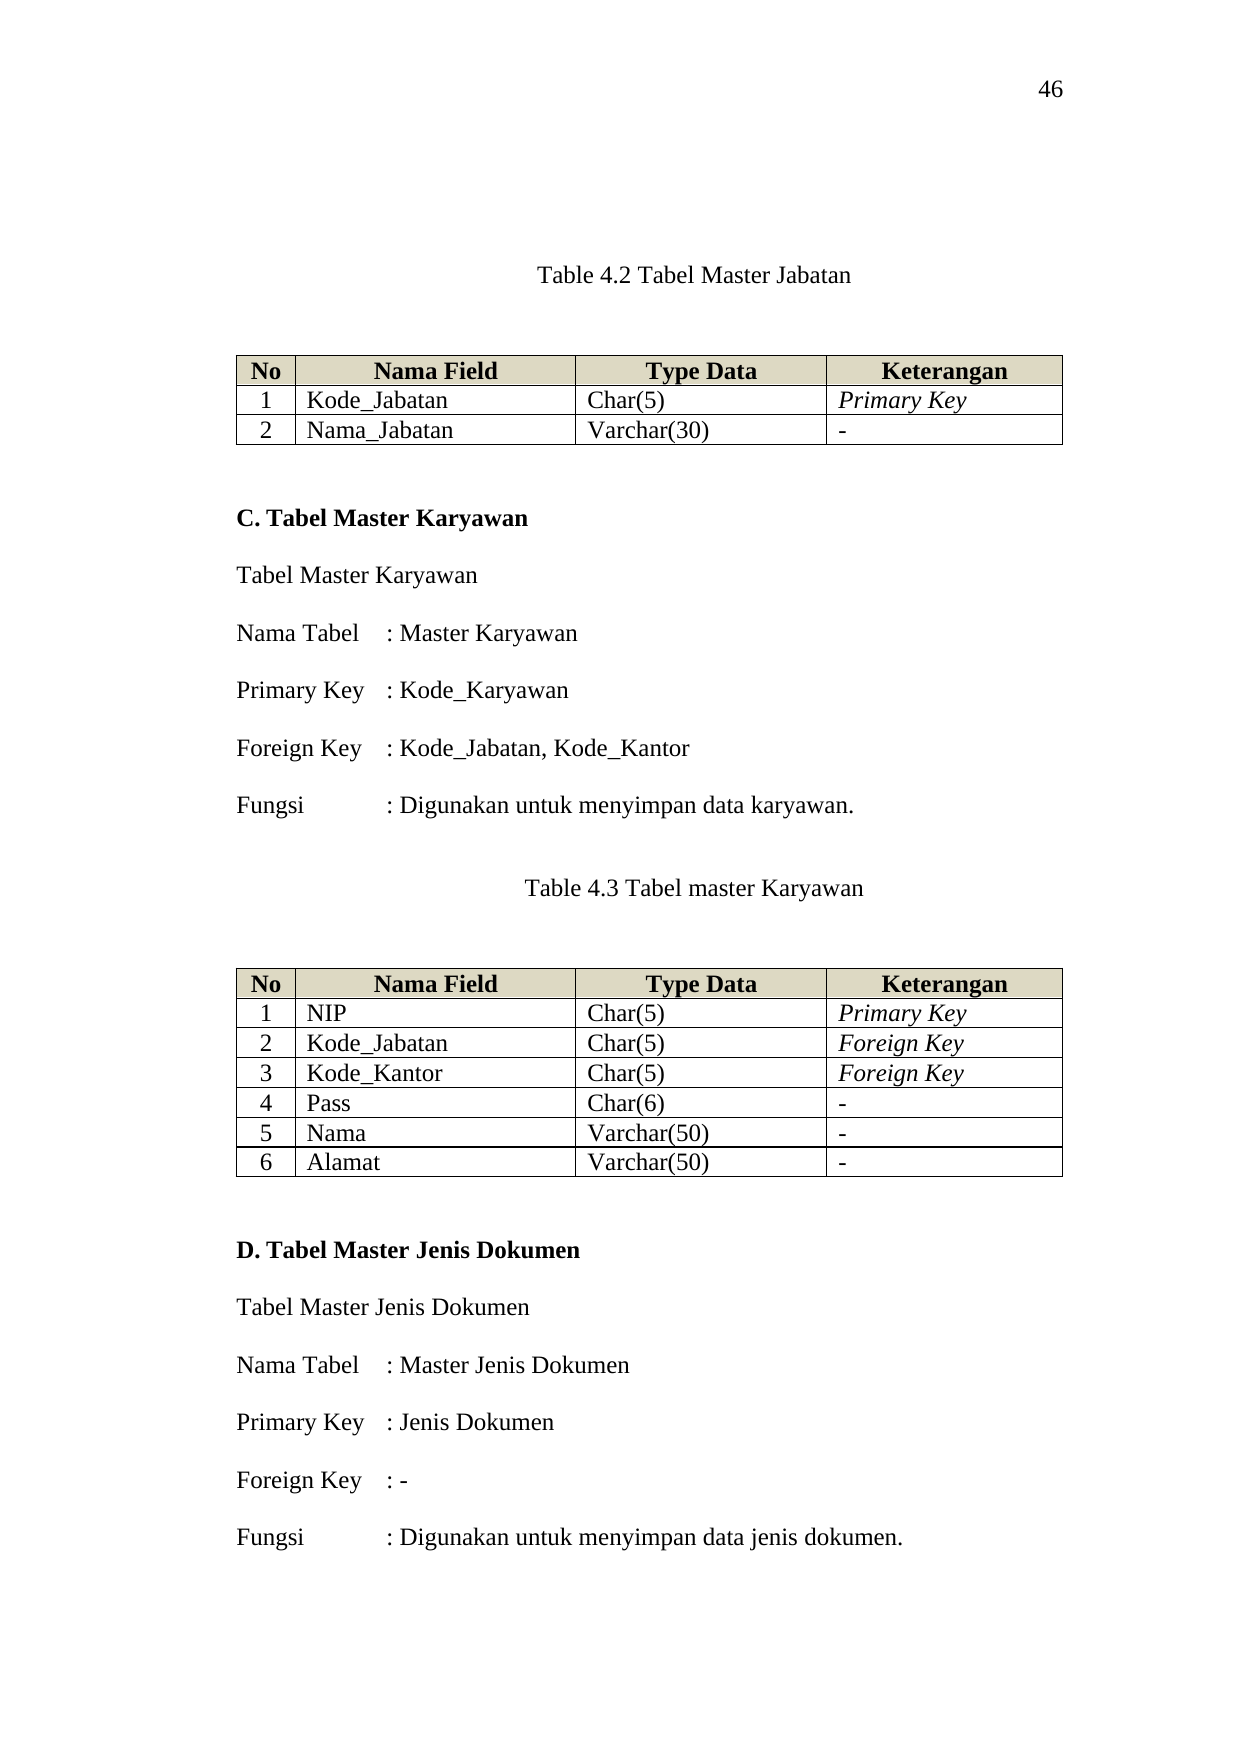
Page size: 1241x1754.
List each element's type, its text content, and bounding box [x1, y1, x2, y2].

list Nama Tabel : Master Karyawan [236, 618, 1063, 646]
table_cell NIP [296, 999, 575, 1027]
list Tabel Master Jenis Dokumen [236, 1292, 1063, 1321]
table_header Keterangan [827, 356, 1062, 384]
list Tabel Master Jenis Dokumen [236, 1235, 1063, 1263]
list Foreign Key : Kode_Jabatan, Kode_Kantor [236, 733, 1063, 761]
table_cell Nama_Jabatan [296, 415, 575, 444]
list Tabel Master Karyawan [236, 560, 1063, 589]
table_cell Char(5) [576, 1028, 826, 1057]
table_cell 1 [237, 386, 295, 414]
table_cell Char(5) [576, 386, 826, 414]
table_header No [237, 969, 295, 997]
table_cell Pass [296, 1088, 575, 1117]
table_header Type Data [576, 356, 826, 384]
table_cell 2 [237, 415, 295, 444]
table_cell Primary Key [827, 386, 1062, 414]
table_cell Foreign Key [827, 1058, 1062, 1087]
list Primary Key : Jenis Dokumen [236, 1407, 1063, 1436]
table_cell 6 [237, 1148, 295, 1176]
table_cell - [827, 1118, 1062, 1146]
text Table 4.2 Tabel Master Jabatan [236, 260, 1063, 288]
table_cell Kode_Kantor [296, 1058, 575, 1087]
table_cell 3 [237, 1058, 295, 1087]
table_cell Foreign Key [827, 1028, 1062, 1057]
table_cell Primary Key [827, 999, 1062, 1027]
list Foreign Key : - [236, 1465, 1063, 1493]
table_cell Alamat [296, 1148, 575, 1176]
text Table 4.3 Tabel master Karyawan [236, 873, 1063, 901]
table_cell - [827, 1088, 1062, 1117]
table_header Nama Field [296, 969, 575, 997]
table_cell 5 [237, 1118, 295, 1146]
list Fungsi : Digunakan untuk menyimpan data jenis dokumen. [236, 1522, 1063, 1551]
table_cell Char(5) [576, 1058, 826, 1087]
table_header Nama Field [296, 356, 575, 384]
table_header Keterangan [827, 969, 1062, 997]
table_cell - [827, 1148, 1062, 1176]
table_cell Varchar(50) [576, 1118, 826, 1146]
table_cell Char(6) [576, 1088, 826, 1117]
table_cell - [827, 415, 1062, 444]
list Primary Key : Kode_Karyawan [236, 675, 1063, 704]
table_header Type Data [576, 969, 826, 997]
list Tabel Master Karyawan [236, 503, 1063, 531]
table_cell Varchar(30) [576, 415, 826, 444]
table_cell Nama [296, 1118, 575, 1146]
table_cell 4 [237, 1088, 295, 1117]
list Fungsi : Digunakan untuk menyimpan data karyawan. [236, 790, 1063, 819]
table_cell 2 [237, 1028, 295, 1057]
table_cell Char(5) [576, 999, 826, 1027]
table_cell Kode_Jabatan [296, 1028, 575, 1057]
table_cell Kode_Jabatan [296, 386, 575, 414]
table_cell Varchar(50) [576, 1148, 826, 1176]
table_header No [237, 356, 295, 384]
list Nama Tabel : Master Jenis Dokumen [236, 1350, 1063, 1378]
table_cell 1 [237, 999, 295, 1027]
